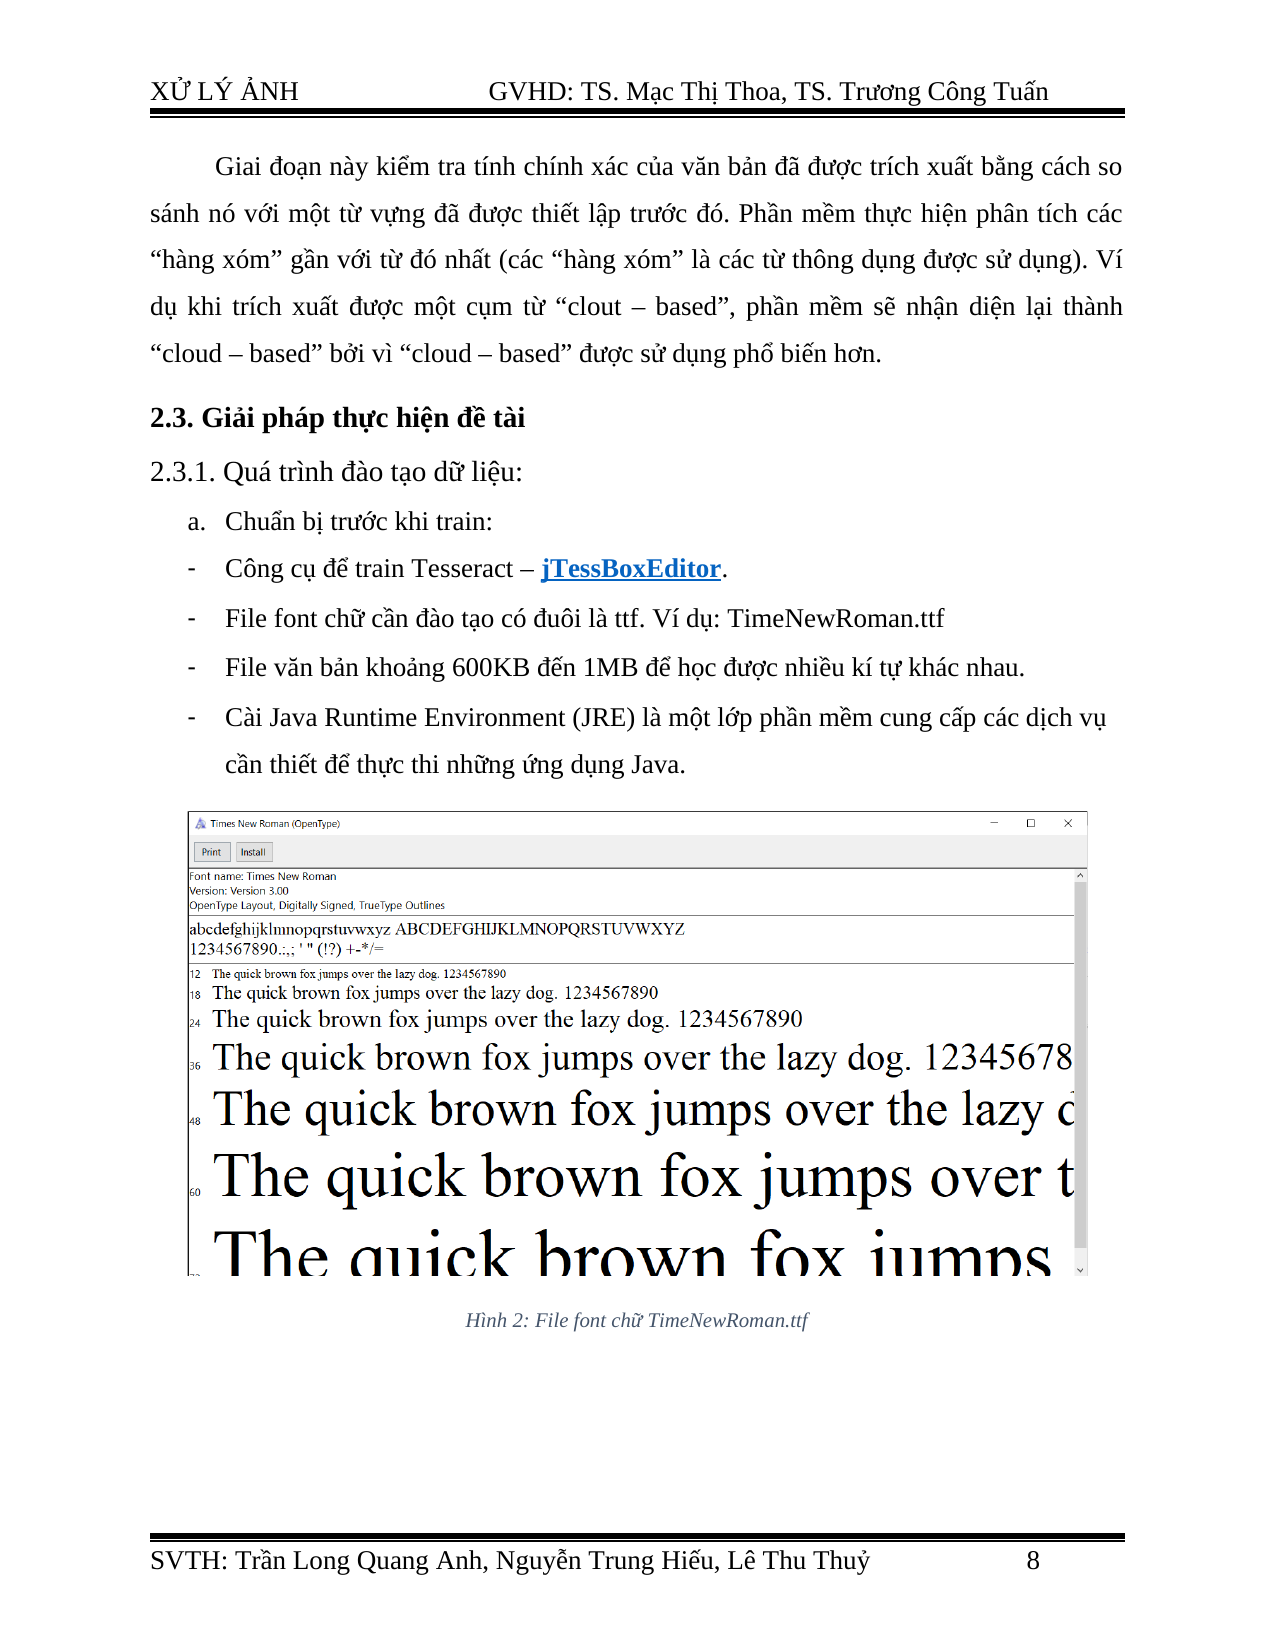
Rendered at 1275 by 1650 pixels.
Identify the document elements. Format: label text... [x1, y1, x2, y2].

picture [187, 811, 1088, 1276]
subtitle 2.3.1. Quá trình đào tạo dữ liệu: [150, 454, 1125, 488]
list File font chữ cần đào tạo có đuôi là ttf. Ví dụ: TimeNewRoman.ttf [187, 601, 1125, 634]
list File văn bản khoảng 600KB đến 1MB để học được nhiều kí tự khác nhau. [187, 650, 1125, 683]
list Cài Java Runtime Environment (JRE) là một lớp phần mềm cung cấp các dịch vụ cần thiết để thực thi những ứng dụng Java. [187, 700, 1125, 779]
subtitle 2.3. Giải pháp thực hiện đề tài [150, 400, 1125, 433]
list Chuẩn bị trước khi train: [187, 505, 1125, 536]
list Công cụ để train Tesseract – jTessBoxEditor. [187, 551, 1125, 584]
text Giai đoạn này kiểm tra tính chính xác của văn bản đã được trích xuất bằng cách so sánh nó với một từ vựng đã được thiết lập trước đó. Phần mềm thực hiện phân tích các “hàng xóm” gần với từ đó nhất (các “hàng xóm” là các từ thông dụng được sử dụng). Ví dụ khi trích xuất được một cụm từ “clout – based”, phần mềm sẽ nhận diện lại thành “cloud – based” bởi vì “cloud – based” được sử dụng phổ biến hơn. [150, 150, 1125, 368]
